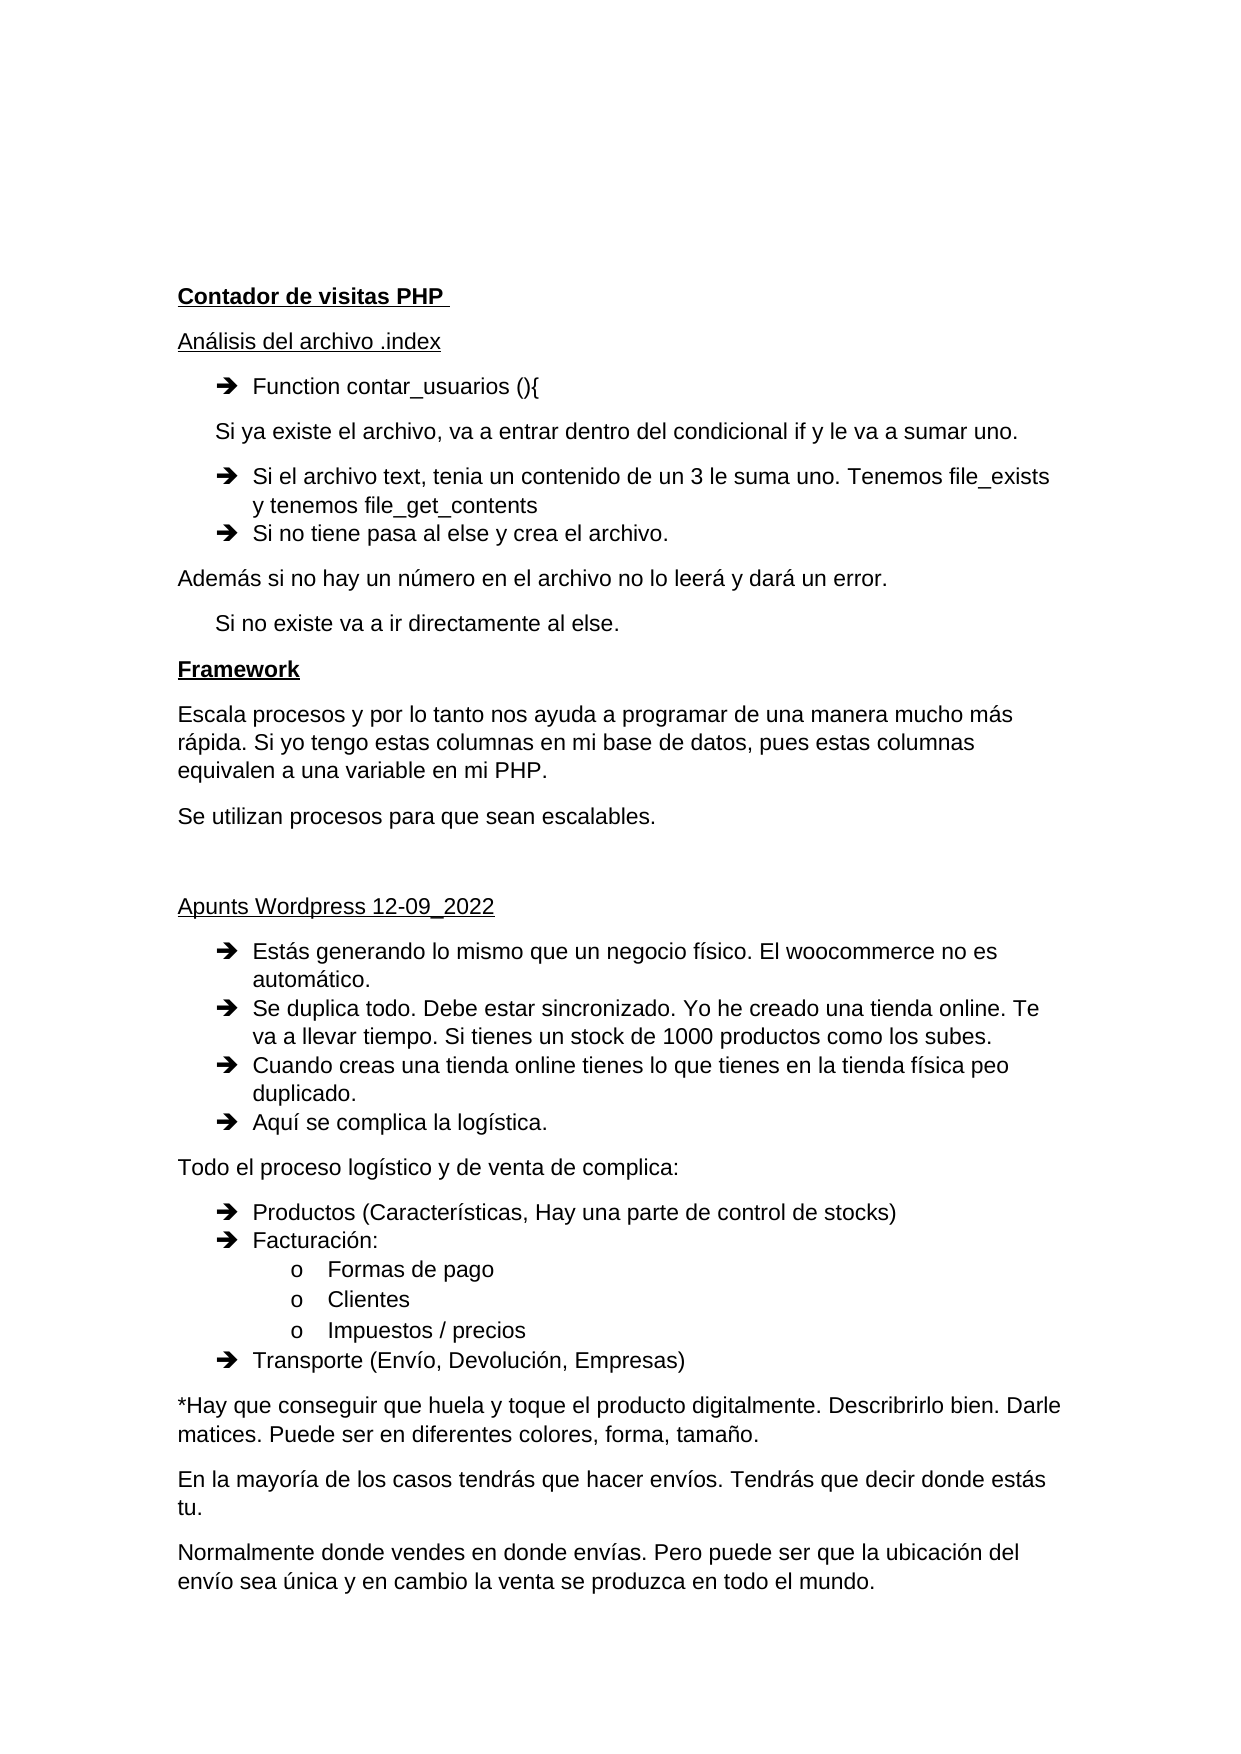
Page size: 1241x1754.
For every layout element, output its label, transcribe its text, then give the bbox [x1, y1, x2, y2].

list Si no tiene pasa al else y crea el archivo. [215, 520, 1063, 547]
list Transporte (Envío, Devolución, Empresas) [215, 1347, 1063, 1373]
text Todo el proceso logístico y de venta de complica: [177, 1154, 1063, 1180]
list Cuando creas una tienda online tienes lo que tienes en la tienda física peo duplicado. [215, 1052, 1063, 1106]
text Si ya existe el archivo, va a entrar dentro del condicional if y le va a sumar uno. [215, 418, 1063, 444]
list Clientes [290, 1286, 1063, 1314]
list Productos (Características, Hay una parte de control de stocks) [215, 1199, 1063, 1225]
text Se utilizan procesos para que sean escalables. [177, 803, 1063, 829]
list Se duplica todo. Debe estar sincronizado. Yo he creado una tienda online. Te va a llevar tiempo. Si tienes un stock de 1000 productos como los subes. [215, 995, 1063, 1049]
text Contador de visitas PHP [177, 283, 1063, 309]
list Estás generando lo mismo que un negocio físico. El woocommerce no es automático. [215, 938, 1063, 993]
text *Hay que conseguir que huela y toque el producto digitalmente. Describrirlo bien. Darle matices. Puede ser en diferentes colores, forma, tamaño. [177, 1392, 1063, 1447]
list Function contar_usuarios (){ [215, 373, 1063, 399]
list Aquí se complica la logística. [215, 1108, 1063, 1135]
text En la mayoría de los casos tendrás que hacer envíos. Tendrás que decir donde estás tu. [177, 1466, 1063, 1521]
list Facturación: [215, 1227, 1063, 1253]
text Apunts Wordpress 12-09_2022 [177, 893, 1063, 919]
text Análisis del archivo .index [177, 328, 1063, 354]
list Formas de pago [290, 1256, 1063, 1284]
text Escala procesos y por lo tanto nos ayuda a programar de una manera mucho más rápida. Si yo tengo estas columnas en mi base de datos, pues estas columnas equivalen a una variable en mi PHP. [177, 701, 1063, 784]
text Framework [177, 656, 1063, 682]
list Impuestos / precios [290, 1317, 1063, 1345]
text Normalmente donde vendes en donde envías. Pero puede ser que la ubicación del envío sea única y en cambio la venta se produzca en todo el mundo. [177, 1539, 1063, 1594]
text Además si no hay un número en el archivo no lo leerá y dará un error. [177, 565, 1063, 592]
list Si el archivo text, tenia un contenido de un 3 le suma uno. Tenemos file_exists y tenemos file_get_contents [215, 463, 1063, 518]
text Si no existe va a ir directamente al else. [215, 610, 1063, 637]
